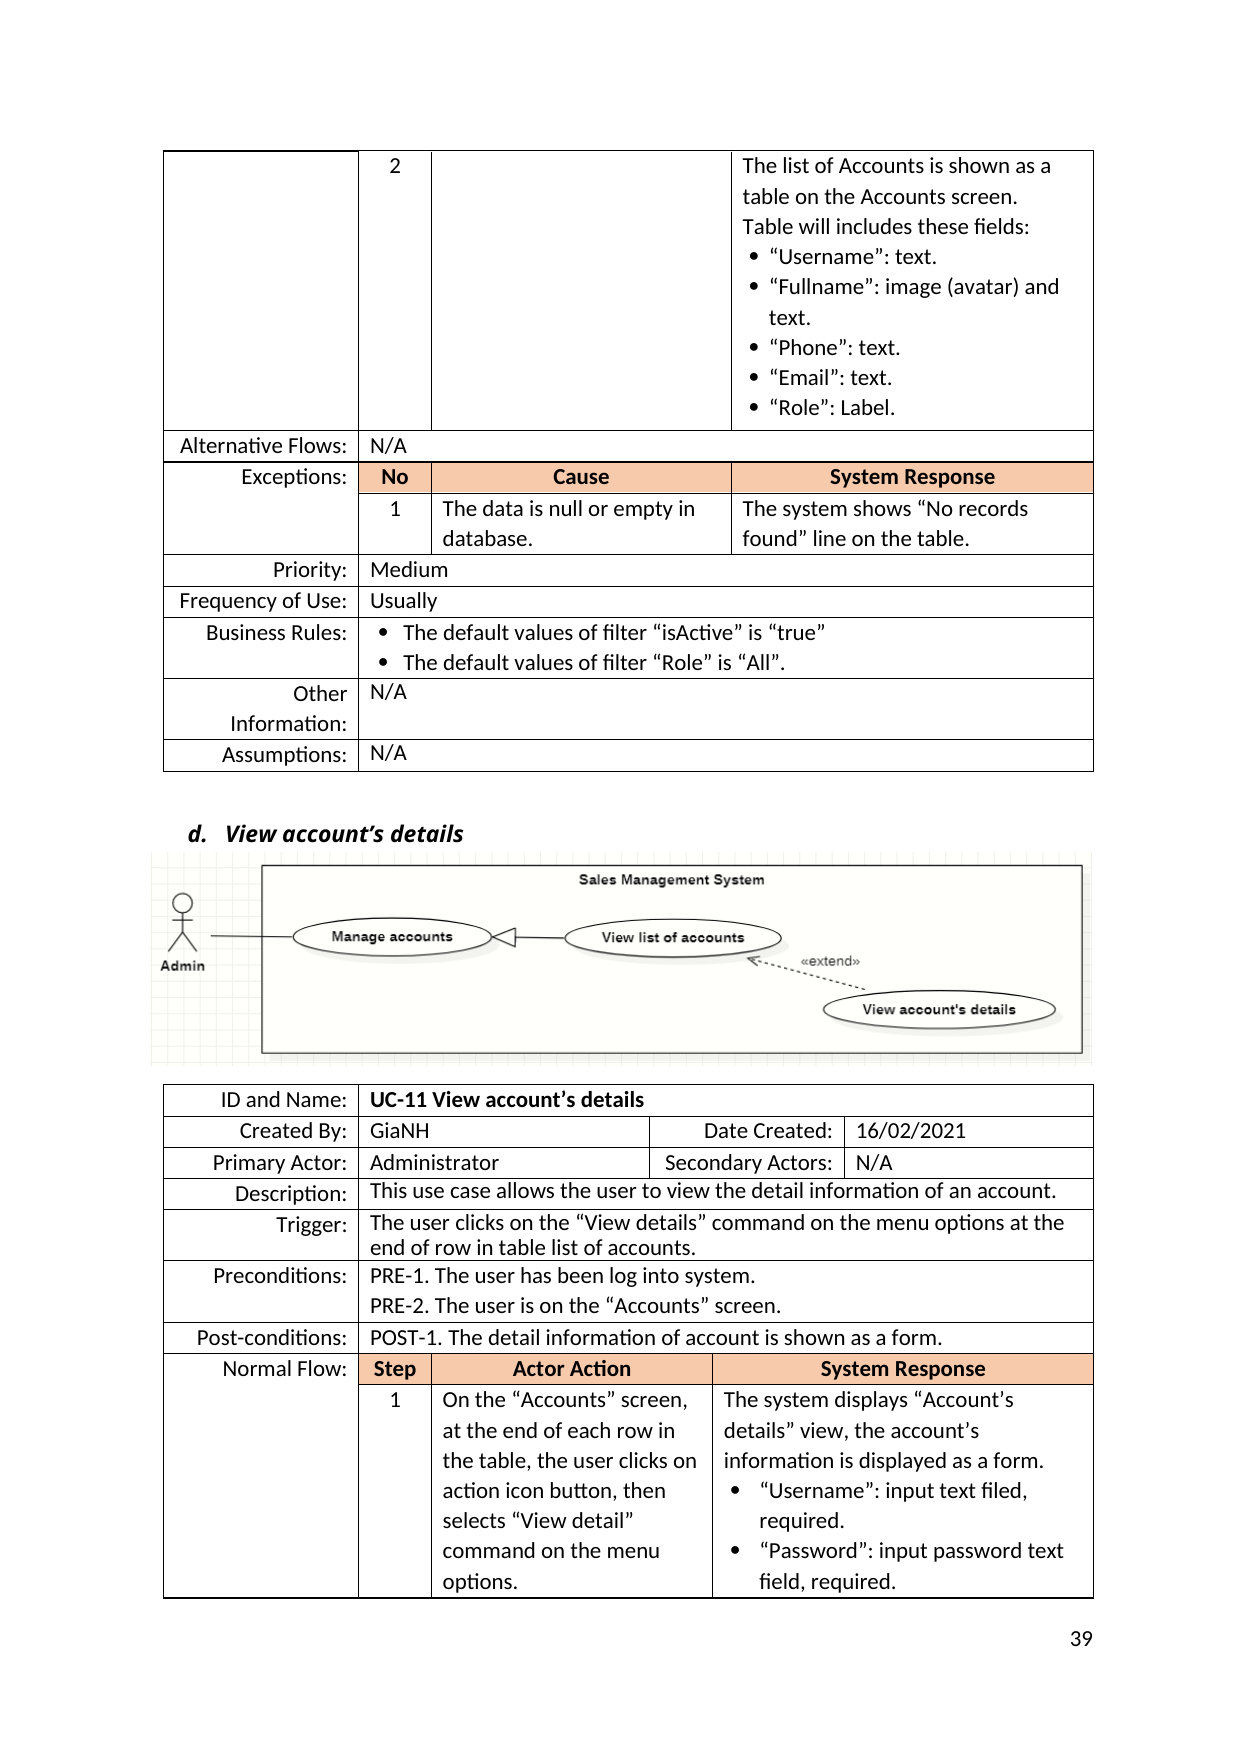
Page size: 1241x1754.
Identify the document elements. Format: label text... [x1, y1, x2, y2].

table_cell Date Created: [650, 1117, 844, 1147]
table_cell 1 [359, 494, 431, 554]
table_cell The system shows “No records found” line on the table. [732, 494, 1093, 554]
table_cell System Response [732, 463, 1093, 492]
table_cell N/A [359, 431, 1093, 461]
table_cell The data is null or empty in database. [432, 494, 731, 554]
table_cell Business Rules: [164, 618, 358, 678]
table_cell Frequency of Use: [164, 587, 358, 617]
subtitle View account’s details [187, 818, 1093, 850]
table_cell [713, 1385, 1093, 1597]
table_cell 2 [359, 151, 431, 430]
table_cell [432, 151, 731, 430]
table_cell Alternative Flows: [164, 431, 358, 461]
table_cell Primary Actor: [164, 1148, 358, 1178]
table_cell Other Information: [164, 679, 358, 739]
table_cell POST-1. The detail information of account is shown as a form. [359, 1323, 1093, 1353]
table_cell The user clicks on the “View details” command on the menu options at the end of row in table list of accounts. [359, 1210, 1093, 1260]
table_cell Description: [164, 1179, 358, 1209]
table_cell 1 [359, 1385, 431, 1597]
table_cell Normal Flow: [164, 1354, 358, 1597]
table_cell N/A [845, 1148, 1093, 1178]
table_cell Secondary Actors: [650, 1148, 844, 1178]
table_cell Created By: [164, 1117, 358, 1147]
table_cell Assumptions: [164, 740, 358, 771]
table_cell Priority: [164, 555, 358, 586]
table_cell The list of Accounts is shown as a table on the Accounts screen. Table will includes these fields: “Username”: text. “Fullname”: image (avatar) and text. “Phone”: text. “Email”: text. “Role”: Label. [732, 151, 1093, 430]
table_cell Actor Action [432, 1354, 712, 1384]
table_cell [432, 1385, 712, 1597]
table_cell N/A [359, 740, 1093, 771]
table_cell Medium [359, 555, 1093, 586]
table_cell The default values of filter “isActive” is “true” The default values of filter “Role” is “All”. [359, 618, 1093, 678]
table_cell Post-conditions: [164, 1323, 358, 1353]
table_cell 16/02/2021 [845, 1117, 1093, 1147]
picture [150, 852, 1093, 1066]
table_cell PRE-1. The user has been log into system. PRE-2. The user is on the “Accounts” screen. [359, 1261, 1093, 1322]
table_cell N/A [359, 679, 1093, 739]
table_cell Exceptions: [164, 463, 358, 554]
table_cell System Response [713, 1354, 1093, 1384]
table_cell Cause [432, 463, 731, 492]
table_cell Trigger: [164, 1210, 358, 1260]
table_cell Usually [359, 587, 1093, 617]
table_header ID and Name: [164, 1085, 358, 1116]
table_cell Preconditions: [164, 1261, 358, 1322]
table_cell GiaNH [359, 1117, 649, 1147]
table_header UC-11 View account’s details [359, 1085, 1093, 1116]
table_cell No [359, 463, 431, 492]
table_cell This use case allows the user to view the detail information of an account. [359, 1179, 1093, 1209]
table_cell Step [359, 1354, 431, 1384]
table_cell Administrator [359, 1148, 649, 1178]
